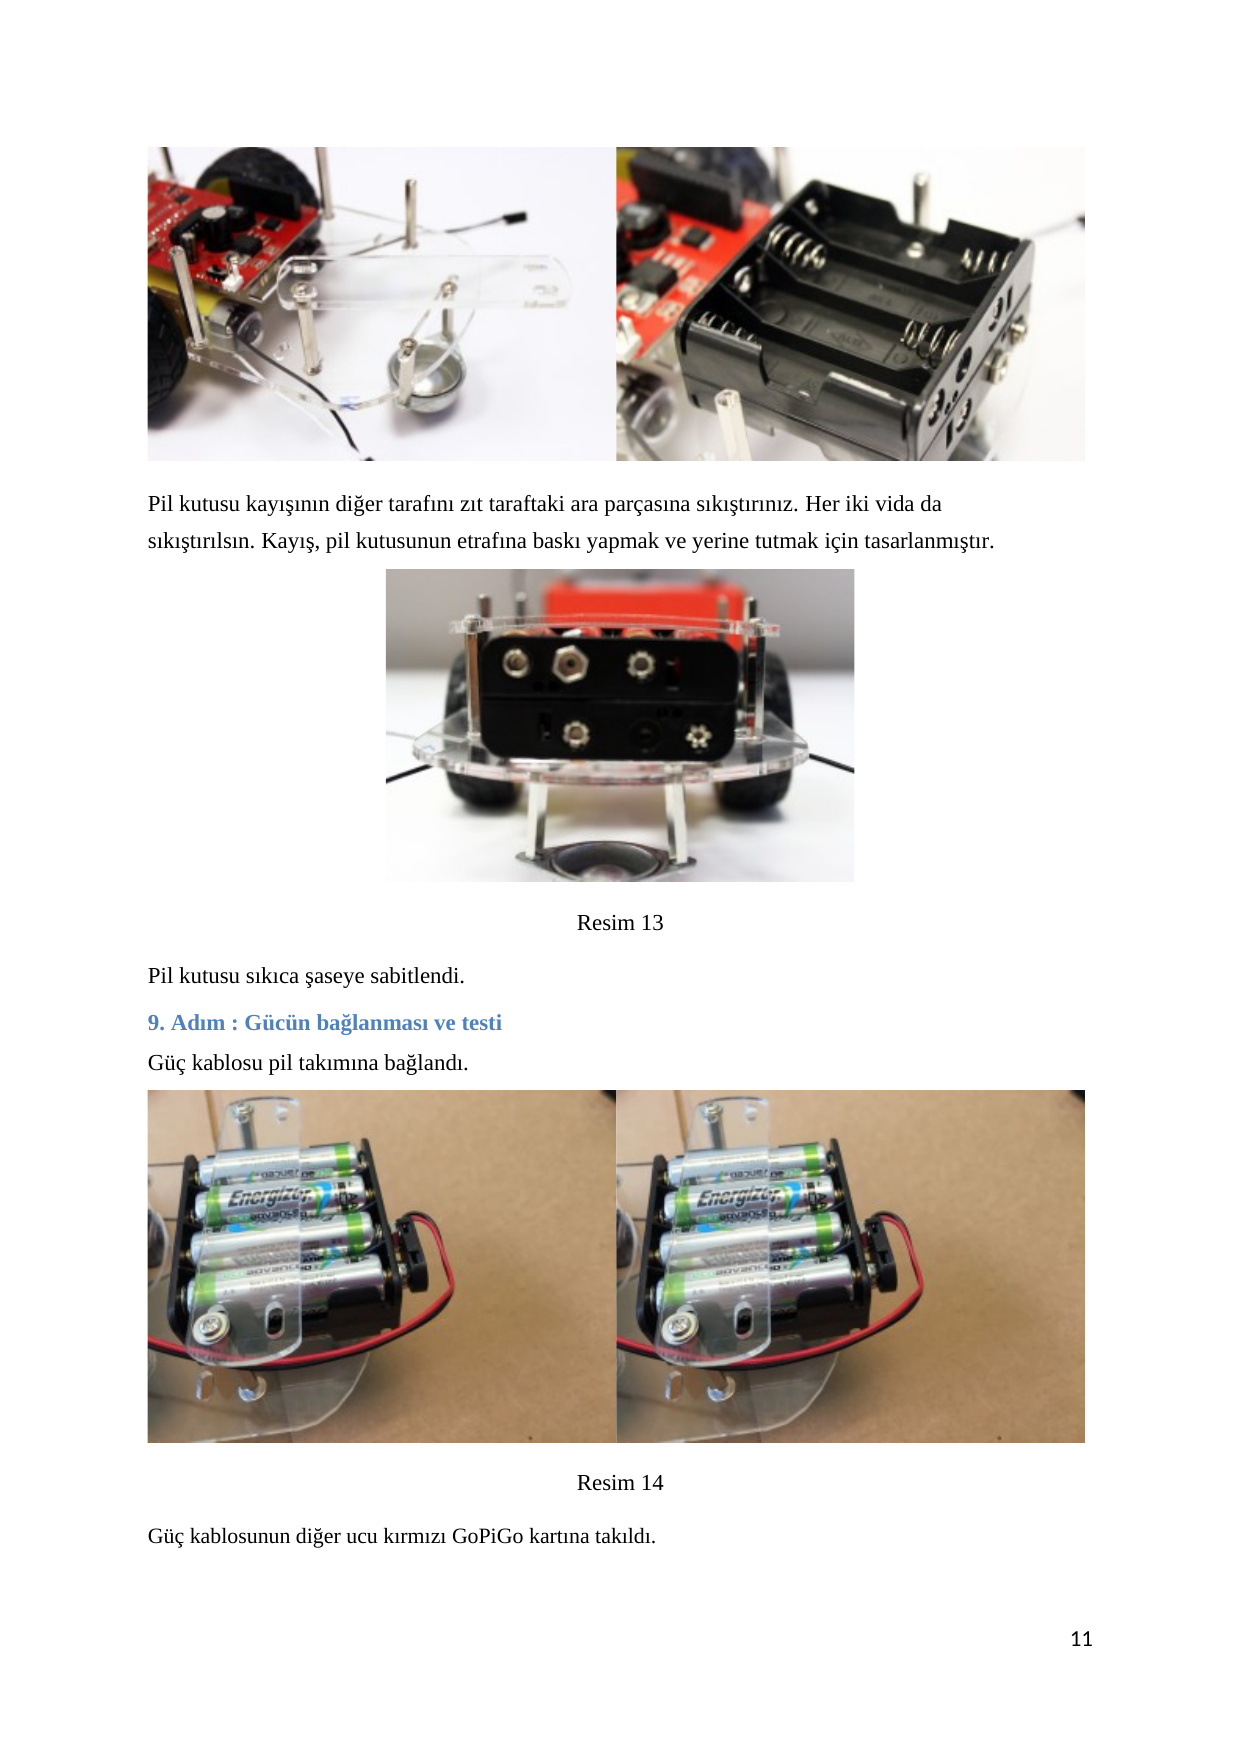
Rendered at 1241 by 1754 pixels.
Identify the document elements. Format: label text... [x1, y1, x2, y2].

text Resim 13 [148, 898, 1093, 935]
text Pil kutusu kayışının diğer tarafını zıt taraftaki ara parçasına sıkıştırınız. Her iki vida da sıkıştırılsın. Kayış, pil kutusunun etrafına baskı yapmak ve yerine tutmak için tasarlanmıştır. [148, 479, 1093, 554]
text Güç kablosu pil takımına bağlandı. [148, 1038, 1093, 1075]
picture [385, 569, 855, 882]
text Resim 14 [148, 1458, 1093, 1495]
picture [147, 1090, 1085, 1443]
text Pil kutusu sıkıca şaseye sabitlendi. [148, 951, 1093, 988]
picture [147, 147, 1085, 461]
text Güç kablosunun diğer ucu kırmızı GoPiGo kartına takıldı. [148, 1511, 1093, 1548]
subtitle 9. Adım : Gücün bağlanması ve testi [148, 1009, 1093, 1036]
